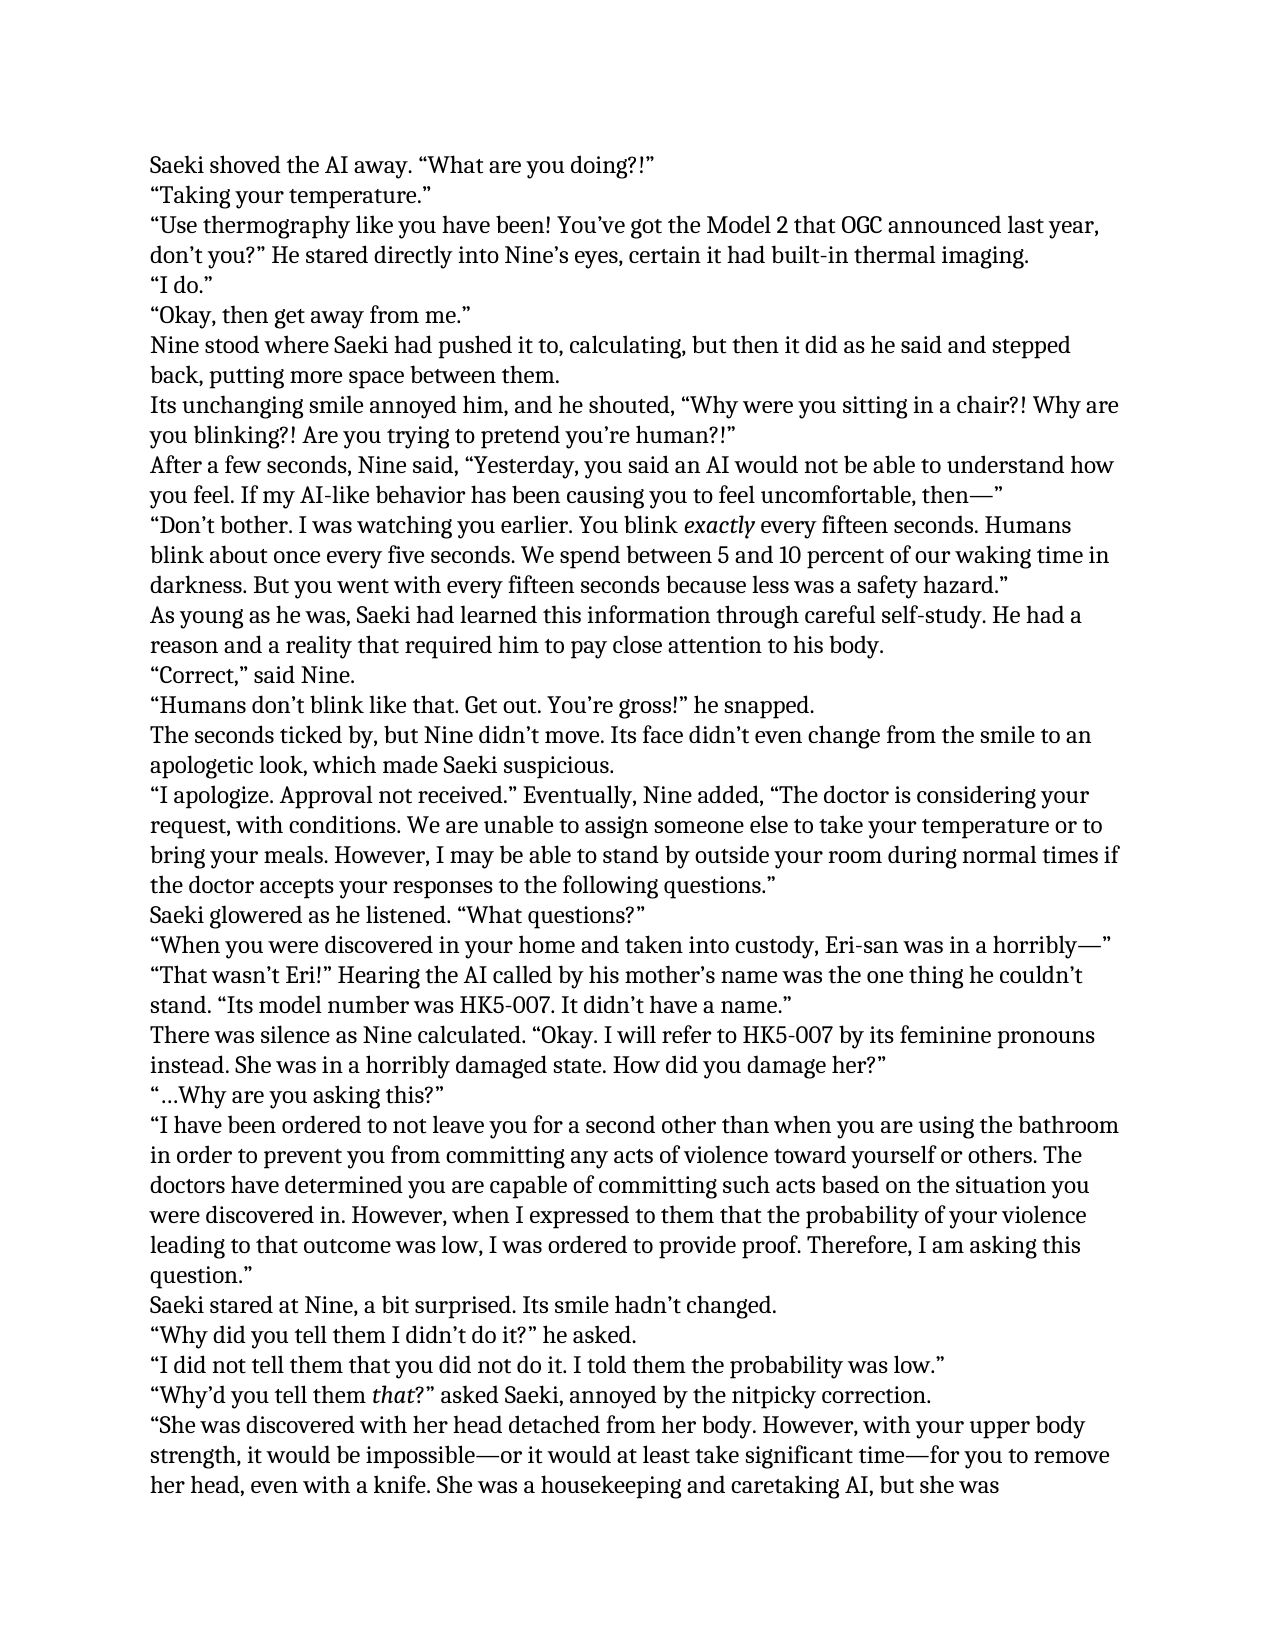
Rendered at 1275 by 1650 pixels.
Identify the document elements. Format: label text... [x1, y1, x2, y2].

text “Humans don’t blink like that. Get out. You’re gross!” he snapped. [150, 690, 1125, 720]
text Saeki shoved the AI away. “What are you doing?!” [150, 150, 1125, 180]
text “I did not tell them that you did not do it. I told them the probability was low.” [150, 1350, 1125, 1380]
text “That wasn’t Eri!” Hearing the AI called by his mother’s name was the one thing he couldn’t stand. “Its model number was HK5-007. It didn’t have a name.” [150, 960, 1125, 1020]
text “I do.” [150, 270, 1125, 300]
text Saeki stared at Nine, a bit surprised. Its smile hadn’t changed. [150, 1290, 1125, 1320]
text “Okay, then get away from me.” [150, 300, 1125, 330]
text “Correct,” said Nine. [150, 660, 1125, 690]
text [150, 1410, 1125, 1500]
text “…Why are you asking this?” [150, 1080, 1125, 1110]
text “Why’d you tell them that?” asked Saeki, annoyed by the nitpicky correction. [150, 1380, 1125, 1410]
text “Why did you tell them I didn’t do it?” he asked. [150, 1320, 1125, 1350]
text There was silence as Nine calculated. “Okay. I will refer to HK5-007 by its feminine pronouns instead. She was in a horribly damaged state. How did you damage her?” [150, 1020, 1125, 1080]
text “When you were discovered in your home and taken into custody, Eri-san was in a horribly—” [150, 930, 1125, 960]
text After a few seconds, Nine said, “Yesterday, you said an AI would not be able to understand how you feel. If my AI-like behavior has been causing you to feel uncomfortable, then—” [150, 450, 1125, 510]
text Nine stood where Saeki had pushed it to, calculating, but then it did as he said and stepped back, putting more space between them. [150, 330, 1125, 390]
text Its unchanging smile annoyed him, and he shouted, “Why were you sitting in a chair?! Why are you blinking?! Are you trying to pretend you’re human?!” [150, 390, 1125, 450]
text “I apologize. Approval not received.” Eventually, Nine added, “The doctor is considering your request, with conditions. We are unable to assign someone else to take your temperature or to bring your meals. However, I may be able to stand by outside your room during normal times if the doctor accepts your responses to the following questions.” [150, 780, 1125, 900]
text “Taking your temperature.” [150, 180, 1125, 210]
text The seconds ticked by, but Nine didn’t move. Its face didn’t even change from the smile to an apologetic look, which made Saeki suspicious. [150, 720, 1125, 780]
text “Use thermography like you have been! You’ve got the Model 2 that OGC announced last year, don’t you?” He stared directly into Nine’s eyes, certain it had built-in thermal imaging. [150, 210, 1125, 270]
text As young as he was, Saeki had learned this information through careful self-study. He had a reason and a reality that required him to pay close attention to his body. [150, 600, 1125, 660]
text Saeki glowered as he listened. “What questions?” [150, 900, 1125, 930]
text “Don’t bother. I was watching you earlier. You blink exactly every fifteen seconds. Humans blink about once every five seconds. We spend between 5 and 10 percent of our waking time in darkness. But you went with every fifteen seconds because less was a safety hazard.” [150, 510, 1125, 600]
text “I have been ordered to not leave you for a second other than when you are using the bathroom in order to prevent you from committing any acts of violence toward yourself or others. The doctors have determined you are capable of committing such acts based on the situation you were discovered in. However, when I expressed to them that the probability of your violence leading to that outcome was low, I was ordered to provide proof. Therefore, I am asking this question.” [150, 1110, 1125, 1290]
